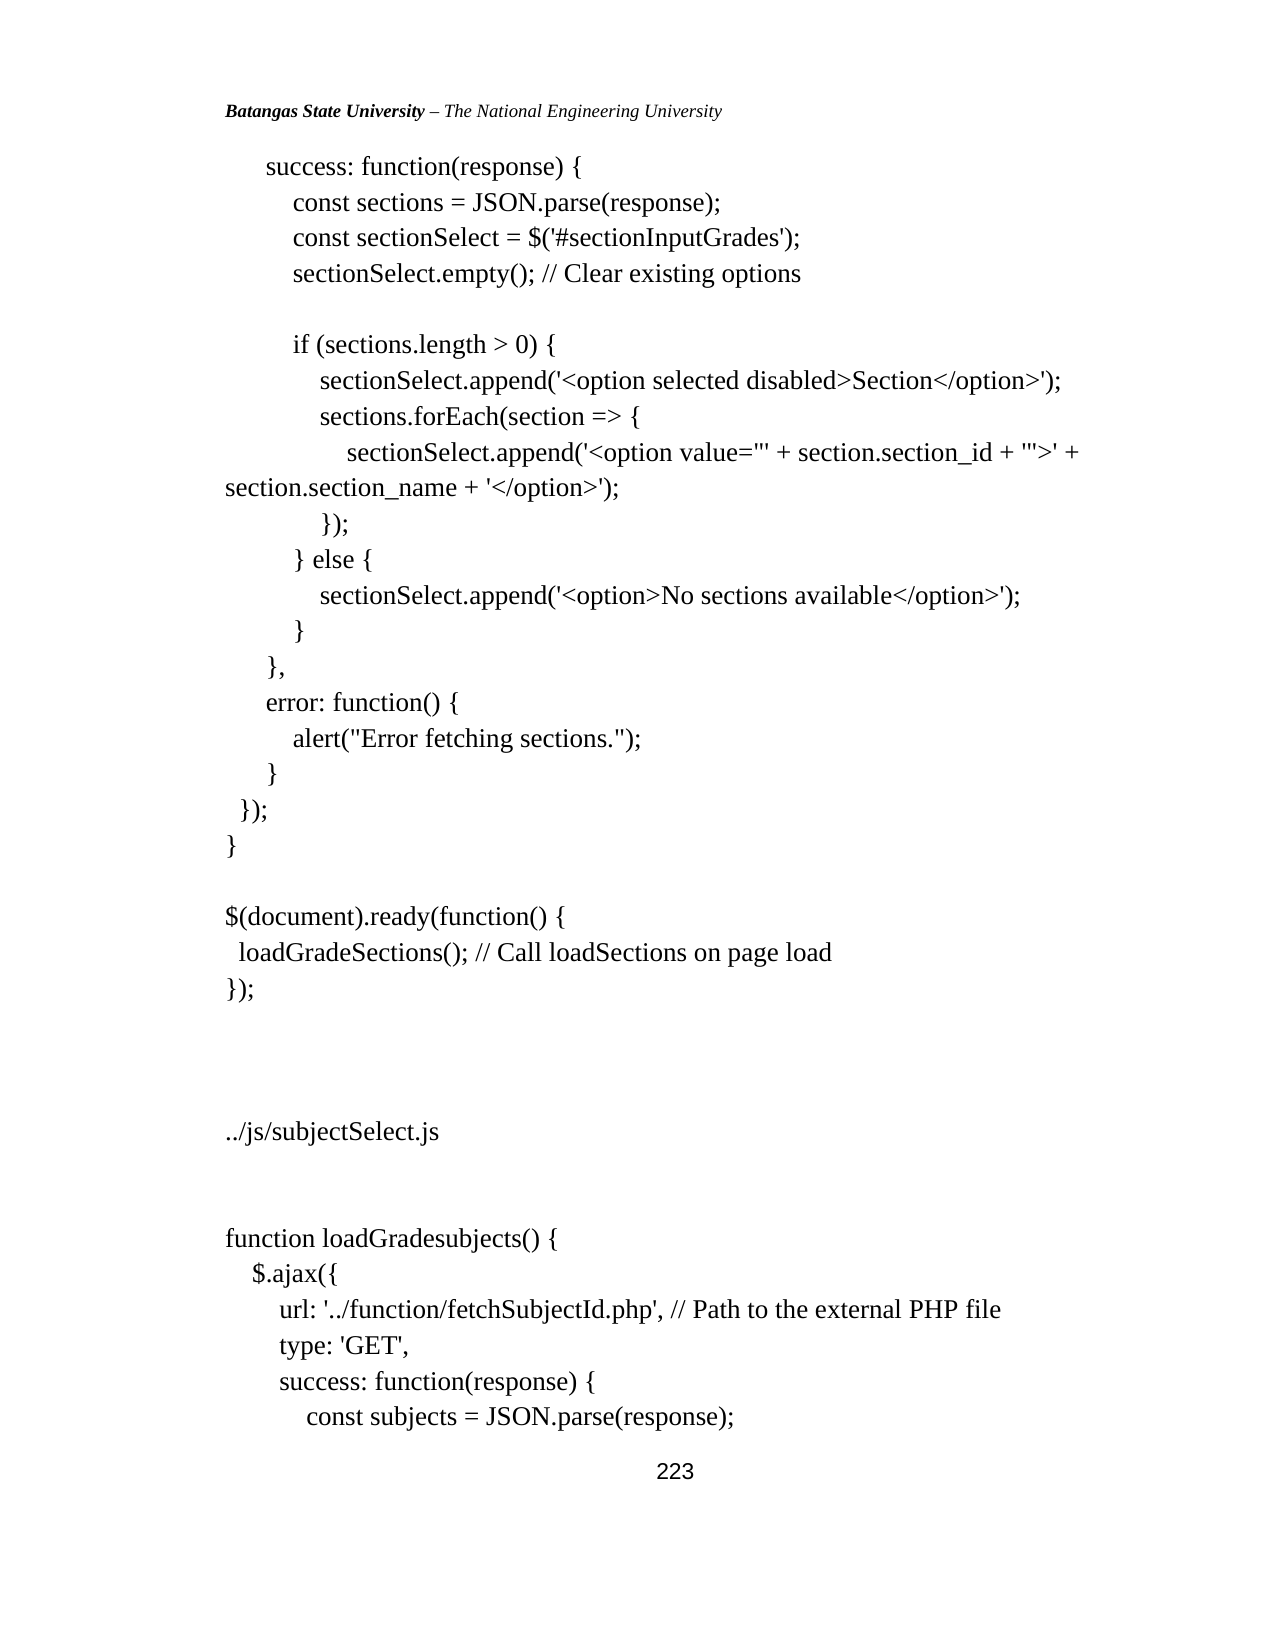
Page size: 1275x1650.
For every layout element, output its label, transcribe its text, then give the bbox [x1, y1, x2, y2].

text $(document).ready(function() { [225, 900, 1125, 931]
text success: function(response) { [225, 150, 1125, 181]
text }); [225, 507, 1125, 538]
text }); [225, 972, 1125, 1003]
text sectionSelect.append('<option value="' + section.section_id + '">' + section.section_name + '</option>'); [225, 436, 1125, 503]
text success: function(response) { [225, 1365, 1125, 1396]
text loadGradeSections(); // Call loadSections on page load [225, 936, 1125, 967]
text } else { [225, 543, 1125, 574]
text type: 'GET', [225, 1329, 1125, 1360]
text sections.forEach(section => { [225, 400, 1125, 431]
text }); [225, 793, 1125, 824]
text url: '../function/fetchSubjectId.php', // Path to the external PHP file [225, 1293, 1125, 1324]
text error: function() { [225, 686, 1125, 717]
text if (sections.length > 0) { [225, 329, 1125, 360]
text const sectionSelect = $('#sectionInputGrades'); [225, 221, 1125, 253]
text sectionSelect.append('<option selected disabled>Section</option>'); [225, 364, 1125, 396]
text function loadGradesubjects() { [225, 1222, 1125, 1253]
text } [225, 829, 1125, 860]
text } [225, 614, 1125, 646]
text alert("Error fetching sections."); [225, 722, 1125, 753]
text } [225, 757, 1125, 788]
text $.ajax({ [225, 1258, 1125, 1289]
text }, [225, 650, 1125, 681]
text const sections = JSON.parse(response); [225, 186, 1125, 217]
text const subjects = JSON.parse(response); [225, 1401, 1125, 1432]
text sectionSelect.append('<option>No sections available</option>'); [225, 579, 1125, 610]
text ../js/subjectSelect.js [225, 1115, 1125, 1146]
text sectionSelect.empty(); // Clear existing options [225, 257, 1125, 288]
